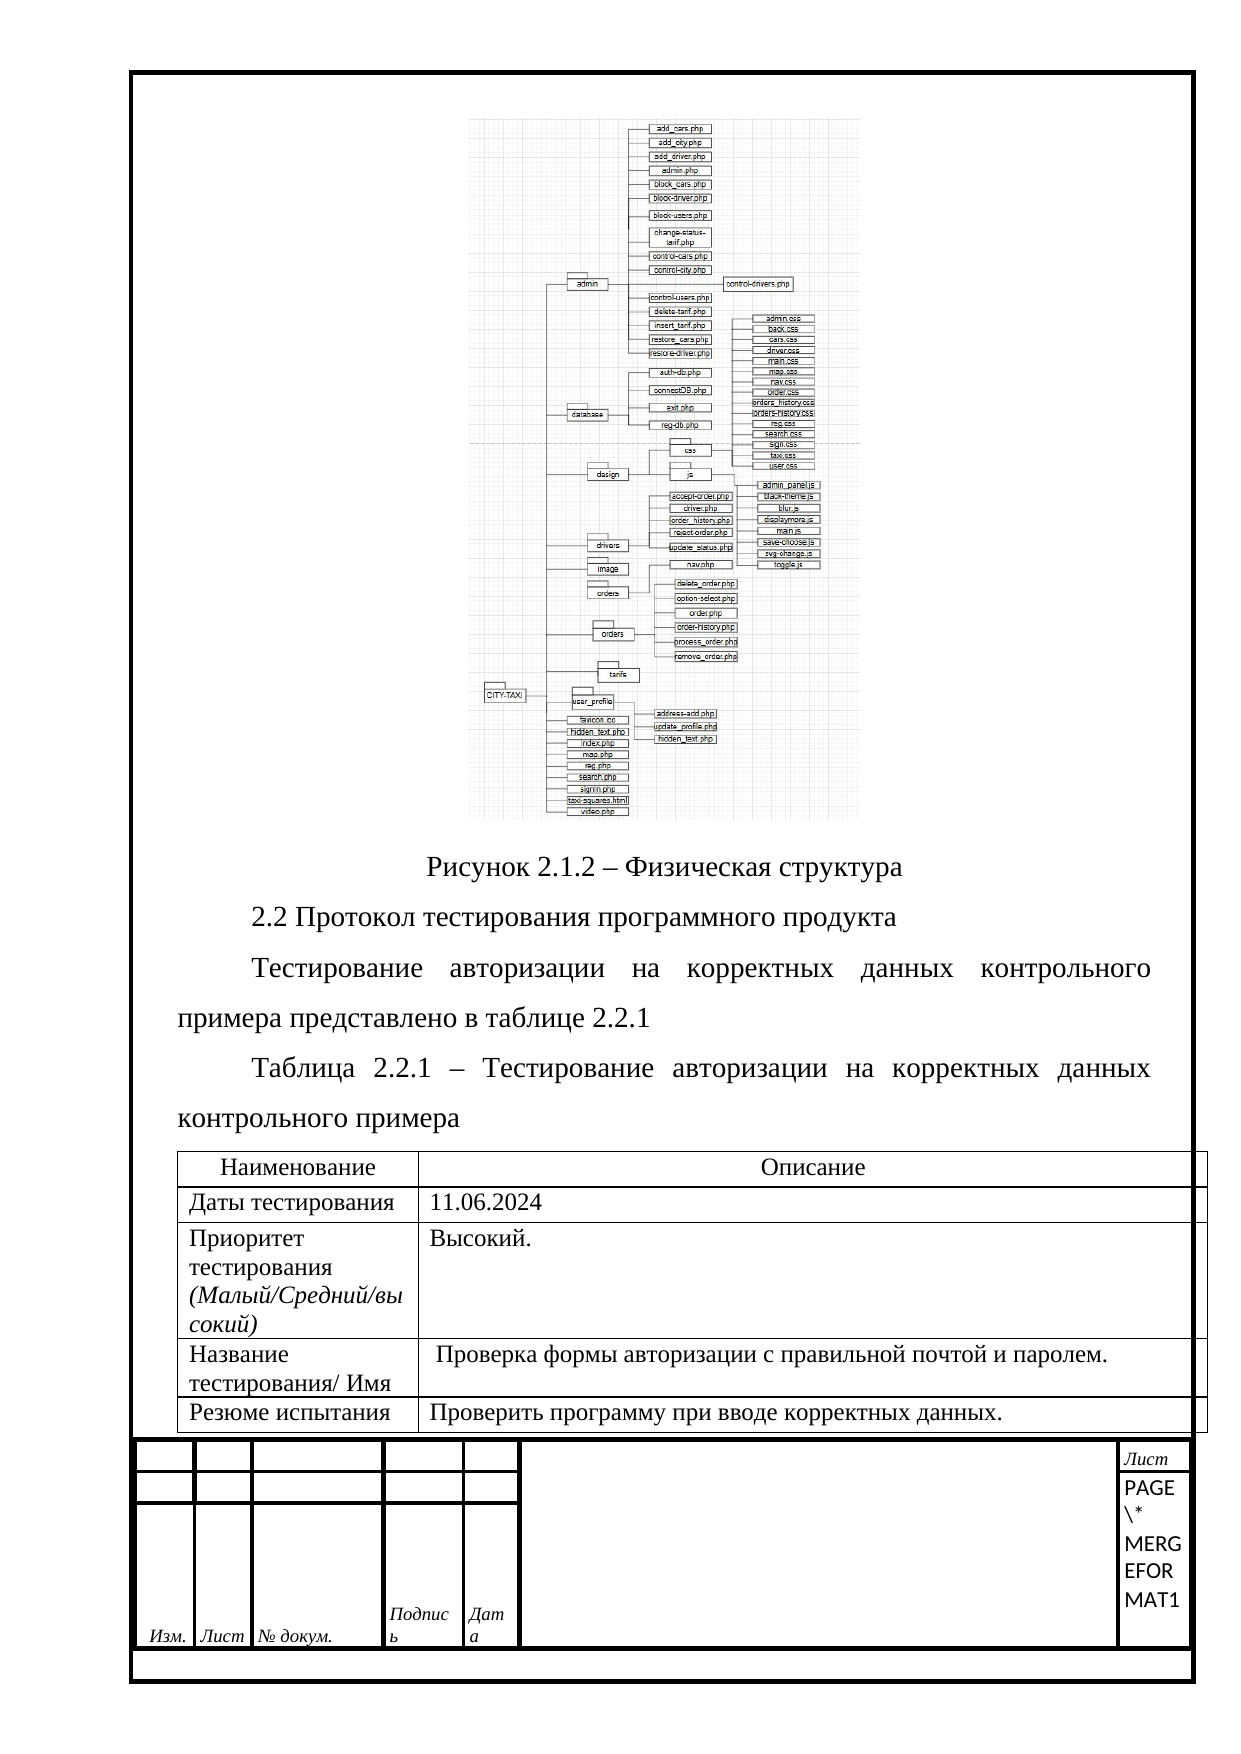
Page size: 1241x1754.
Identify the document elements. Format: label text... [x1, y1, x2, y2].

picture [468, 118, 861, 820]
table_cell Название тестирования/ Имя [178, 1339, 418, 1396]
table_header Описание [419, 1152, 1191, 1186]
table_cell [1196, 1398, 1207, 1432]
table_cell Резюме испытания [178, 1398, 418, 1432]
table_cell Проверка формы авторизации с правильной почтой и паролем. [419, 1339, 1191, 1396]
table_cell Высокий. [419, 1223, 1191, 1338]
table_cell 11.06.2024 [419, 1188, 1191, 1222]
table_cell Даты тестирования [178, 1188, 418, 1222]
text Тестирование авторизации на корректных данных контрольного примера представлено в таблице 2.2.1 [177, 950, 1152, 1033]
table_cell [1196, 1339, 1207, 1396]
table_cell Проверить программу при вводе корректных данных. [419, 1398, 1191, 1432]
table_cell Приоритет тестирования (Малый/Средний/высокий) [178, 1223, 418, 1338]
text 2.2 Протокол тестирования программного продукта [177, 899, 1152, 933]
text Рисунок 2.1.2 – Физическая структура [177, 849, 1152, 883]
table_header Наименование [178, 1152, 418, 1186]
text Таблица 2.2.1 – Тестирование авторизации на корректных данных контрольного примера [177, 1050, 1152, 1134]
